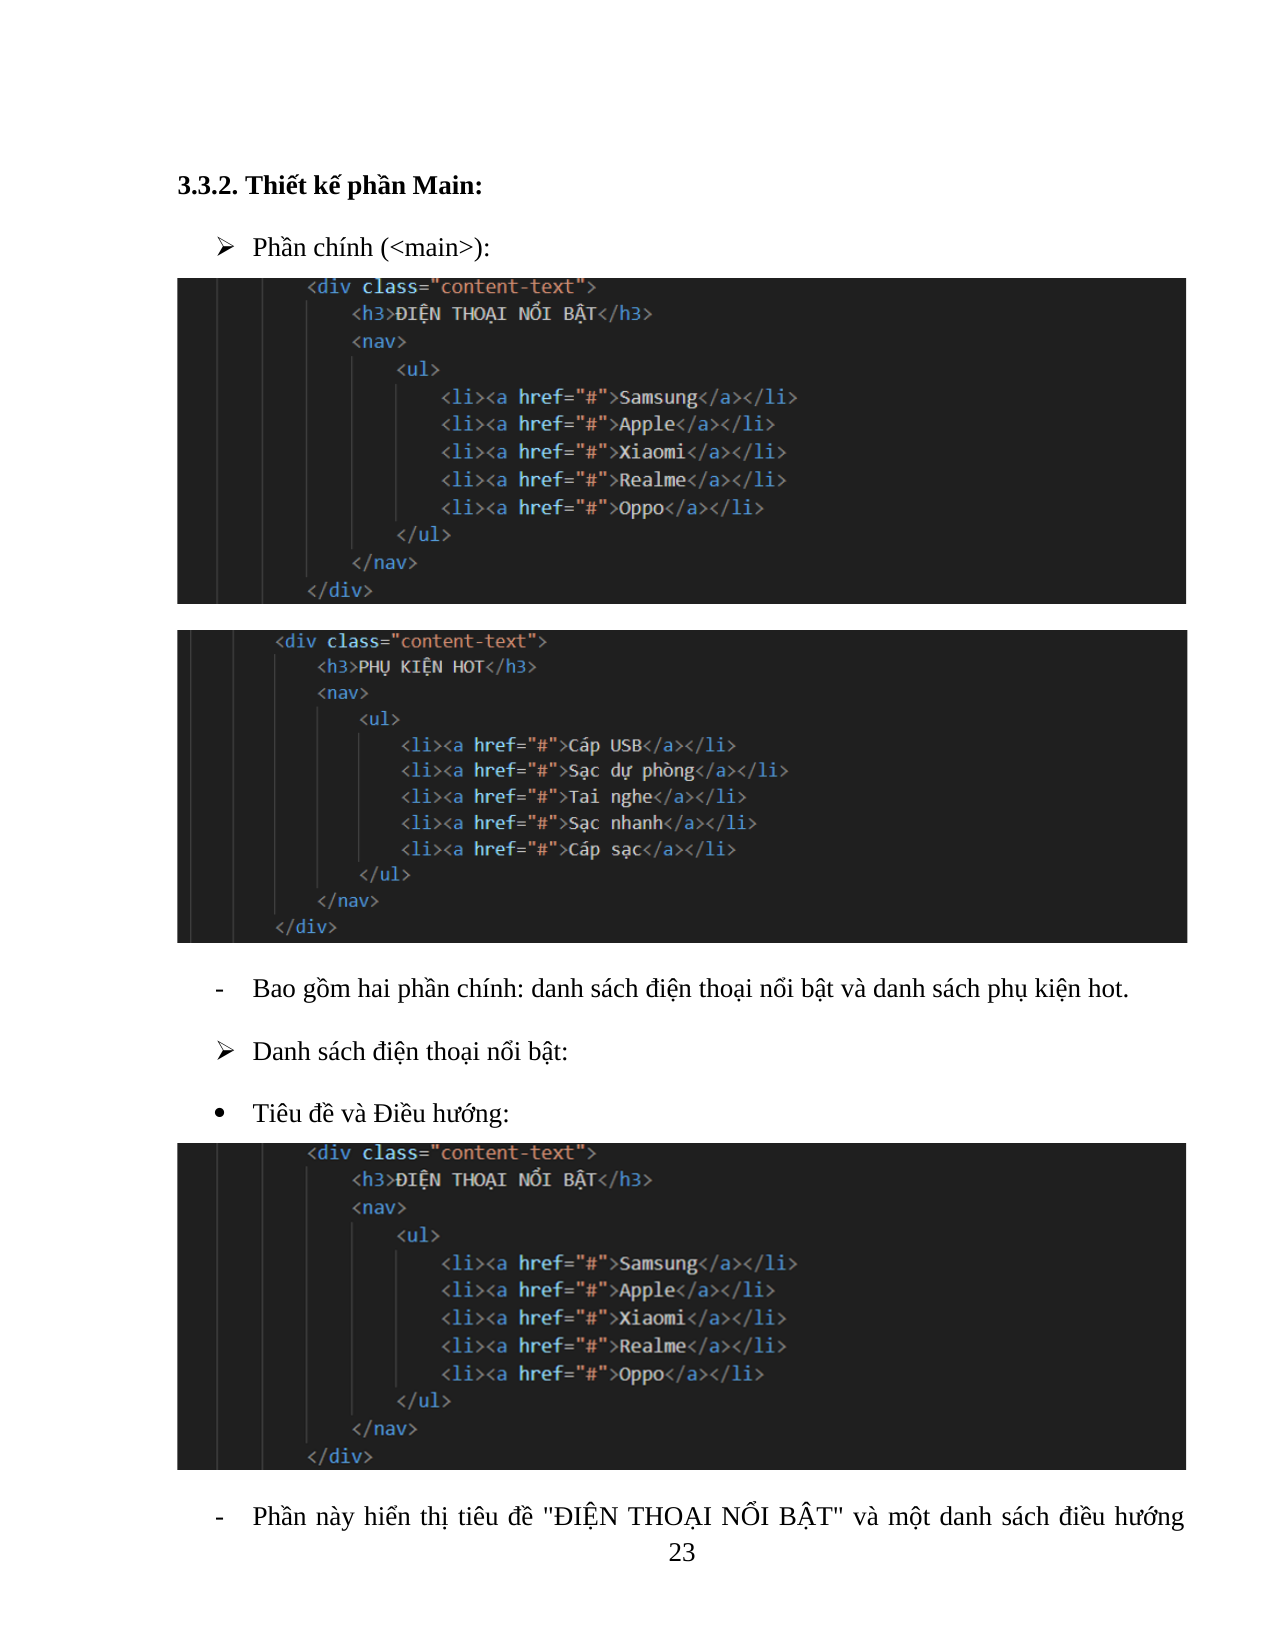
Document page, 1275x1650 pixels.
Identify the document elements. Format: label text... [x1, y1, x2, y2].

list Danh sách điện thoại nổi bật: [215, 1034, 1186, 1066]
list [215, 1500, 1186, 1531]
subtitle 3.3.2. Thiết kế phần Main: [177, 169, 1186, 200]
list Phần chính (<main>): [215, 231, 1186, 262]
picture [177, 278, 1187, 604]
picture [177, 630, 1188, 943]
picture [177, 1143, 1187, 1470]
list Tiêu đề và Điều hướng: [215, 1097, 1186, 1128]
list Bao gồm hai phần chính: danh sách điện thoại nổi bật và danh sách phụ kiện hot. [215, 972, 1186, 1003]
